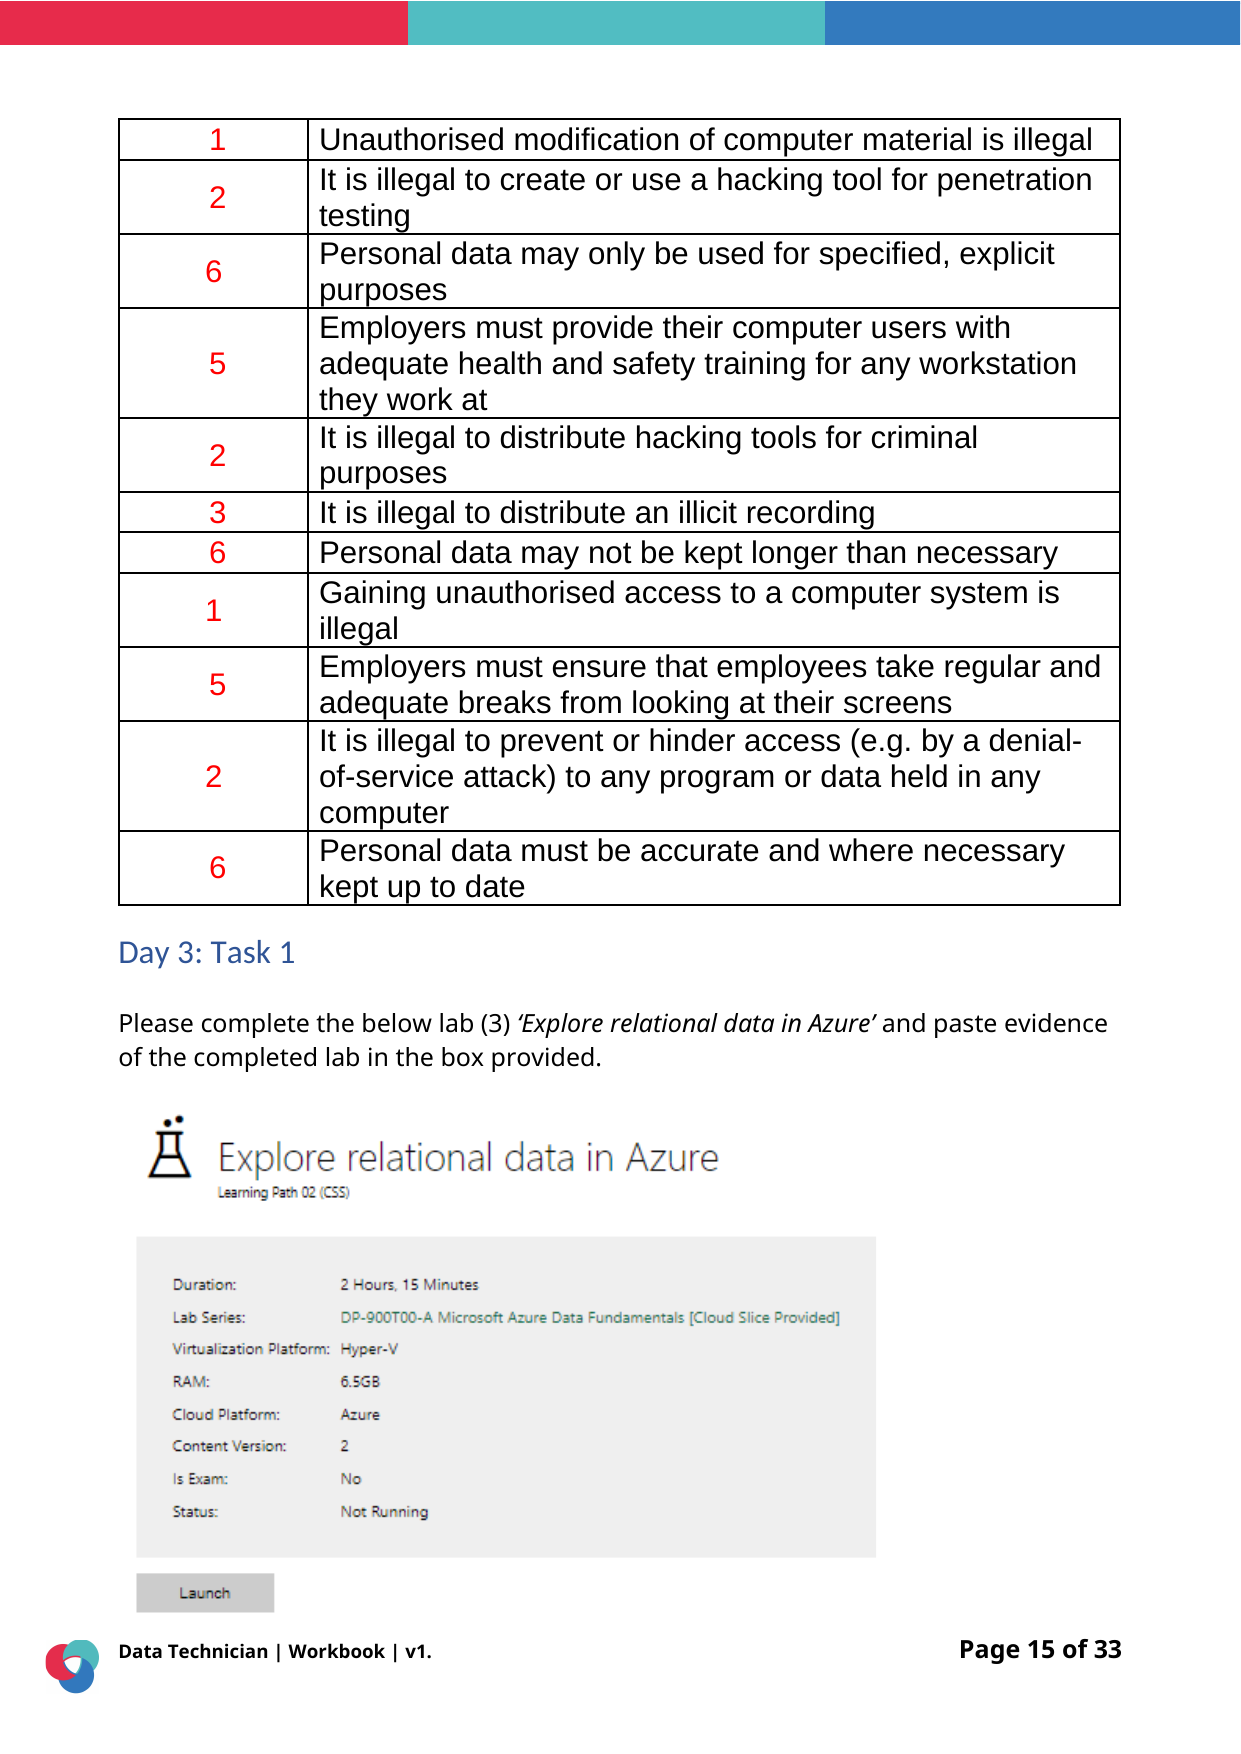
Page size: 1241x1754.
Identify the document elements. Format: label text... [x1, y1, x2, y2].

table_cell Employers must provide their computer users with adequate health and safety training for any workstation they work at [309, 309, 1119, 417]
subtitle Day 3: Task 1 [118, 931, 1122, 971]
table_cell It is illegal to distribute hacking tools for criminal purposes [309, 419, 1119, 491]
table_cell It is illegal to distribute an illicit recording [309, 493, 1119, 531]
table_cell Gaining unauthorised access to a computer system is illegal [309, 574, 1119, 646]
table_cell Personal data may not be kept longer than necessary [309, 533, 1119, 572]
picture [45, 1640, 100, 1694]
table_cell 2 [120, 419, 307, 491]
table_cell 6 [120, 533, 307, 572]
table_cell It is illegal to prevent or hinder access (e.g. by a denial-of-service attack) to any program or data held in any computer [309, 722, 1119, 829]
table_cell 6 [120, 235, 307, 307]
table_cell It is illegal to create or use a hacking tool for penetration testing [309, 161, 1119, 233]
table_cell 3 [120, 493, 307, 531]
table_cell 1 [120, 574, 307, 646]
table_cell Unauthorised modification of computer material is illegal [309, 120, 1119, 159]
table_cell 1 [120, 120, 307, 159]
table_cell 2 [120, 722, 307, 829]
table_cell 5 [120, 648, 307, 720]
table_cell Personal data must be accurate and where necessary kept up to date [309, 832, 1119, 903]
text Please complete the below lab (3) ‘Explore relational data in Azure’ and paste evidence of the completed lab in the box provided. [118, 1005, 1122, 1073]
table_cell 6 [120, 832, 307, 903]
table_cell 5 [120, 309, 307, 417]
picture [118, 1107, 877, 1619]
table_cell Personal data may only be used for specified, explicit purposes [309, 235, 1119, 307]
table_cell 2 [120, 161, 307, 233]
table_cell Employers must ensure that employees take regular and adequate breaks from looking at their screens [309, 648, 1119, 720]
